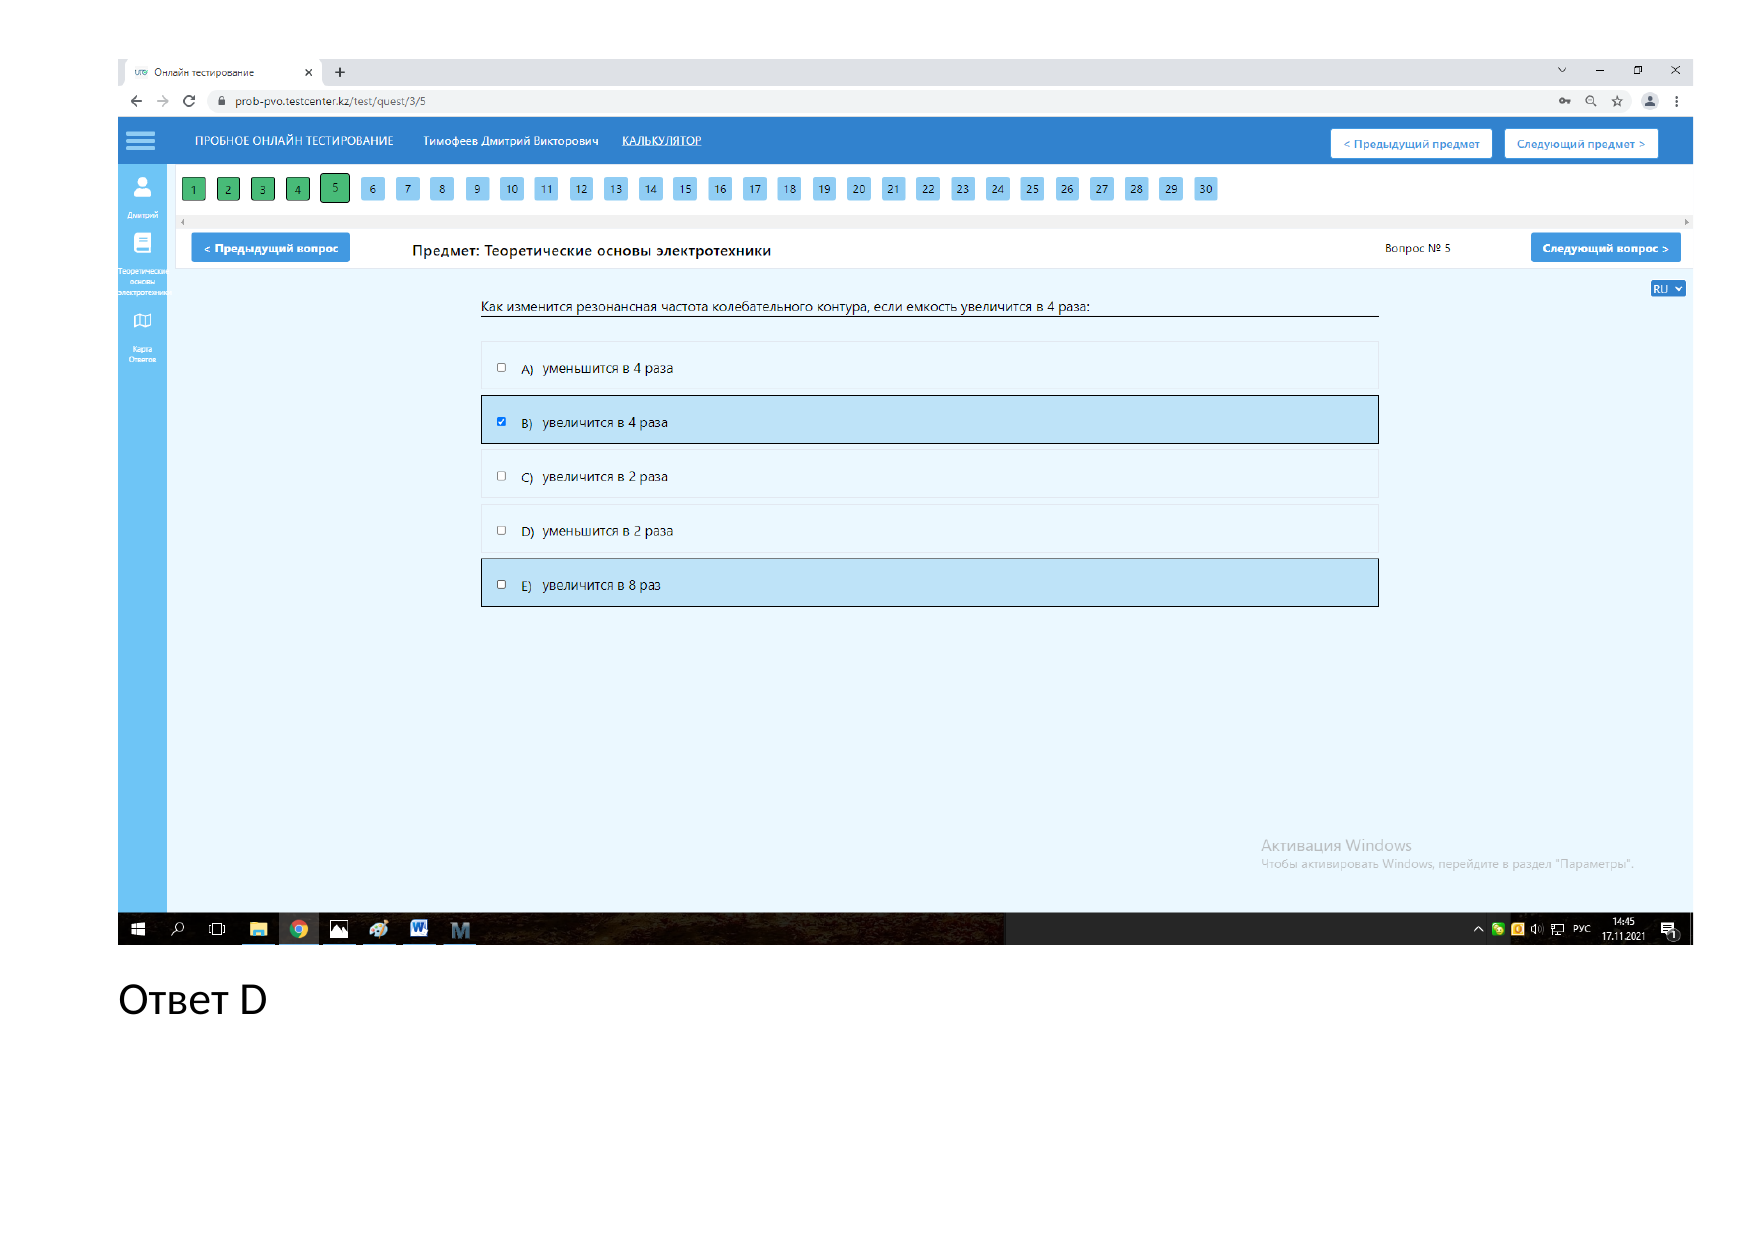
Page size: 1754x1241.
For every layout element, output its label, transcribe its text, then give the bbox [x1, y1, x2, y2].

picture [118, 59, 1694, 945]
text Ответ D [118, 970, 1695, 1026]
